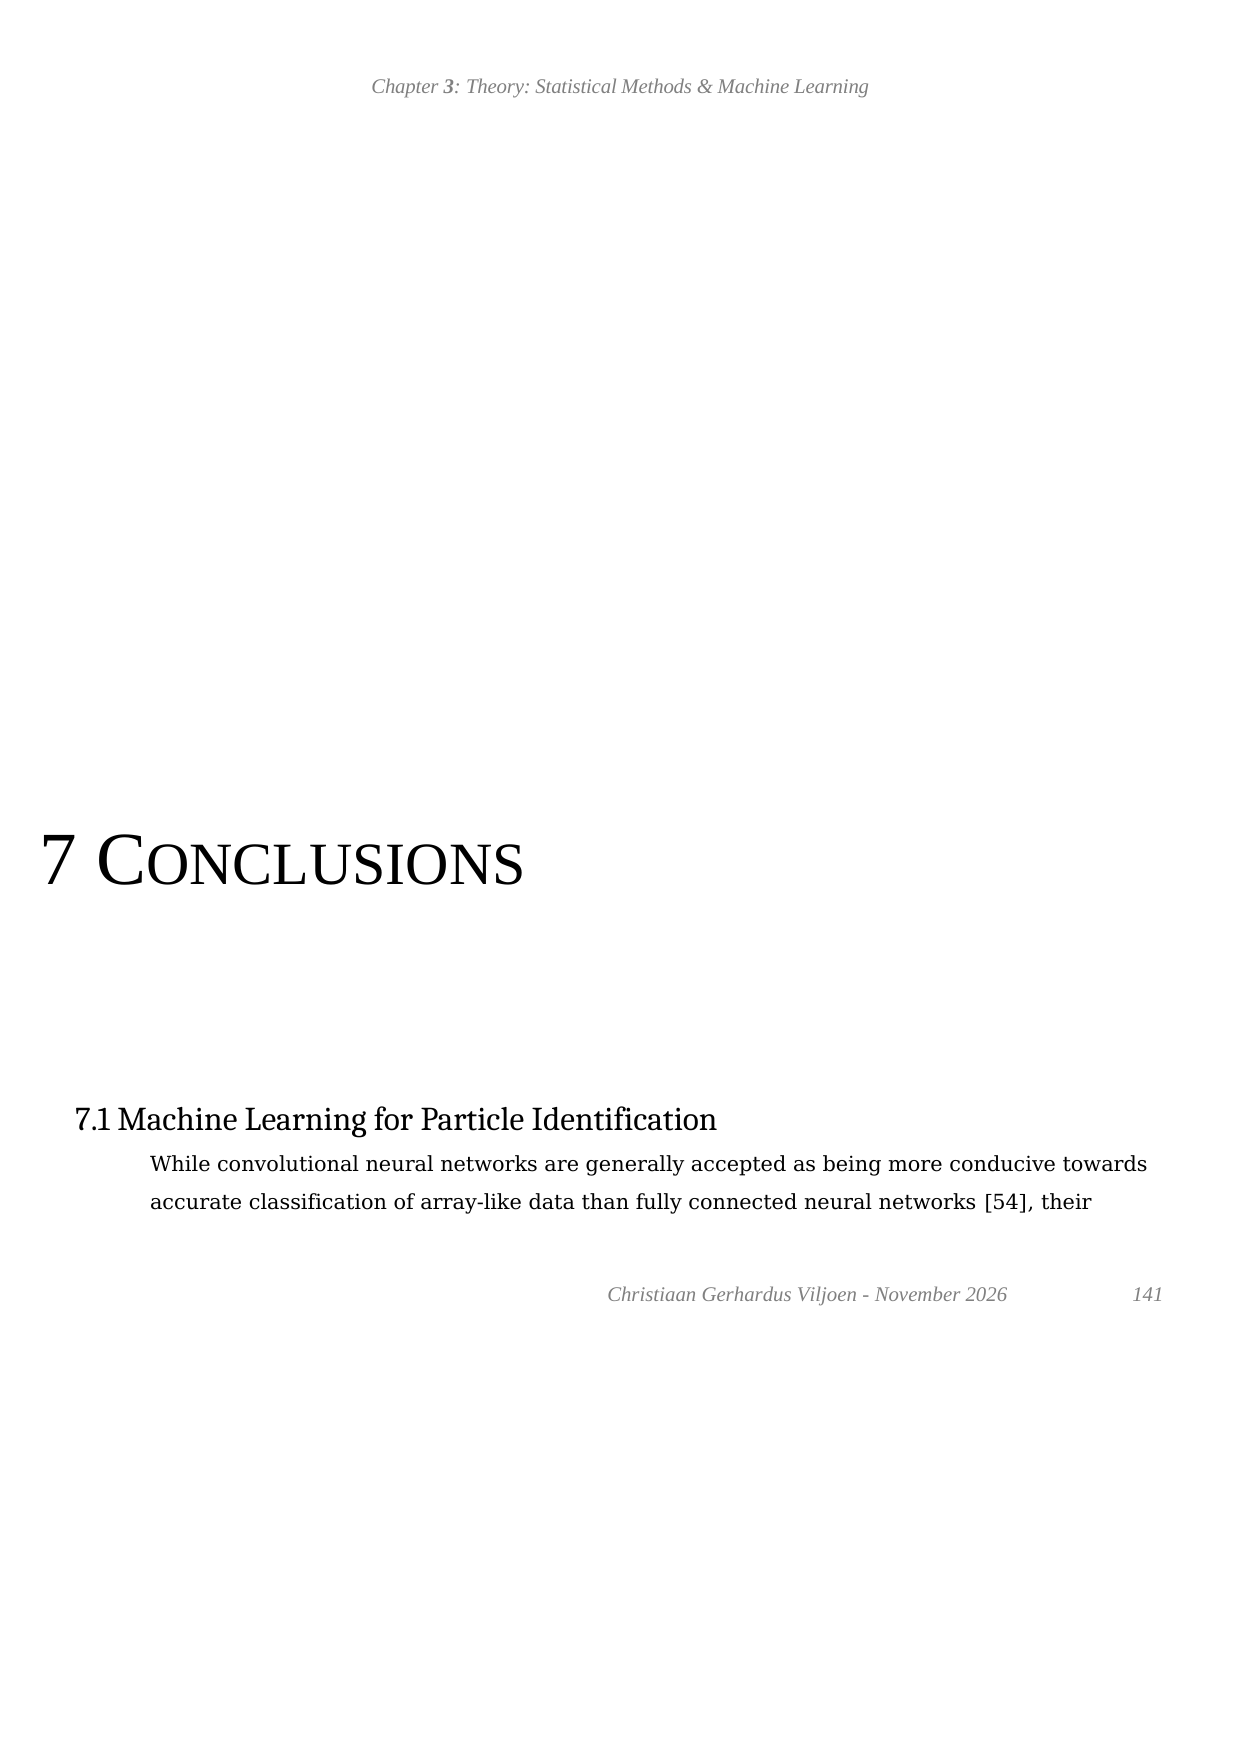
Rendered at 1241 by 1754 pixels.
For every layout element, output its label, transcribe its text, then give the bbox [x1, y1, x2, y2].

subtitle Conclusions [39, 814, 1165, 900]
text While convolutional neural networks are generally accepted as being more conducive towards accurate classification of array-like data than fully connected neural networks , their design cannot correct for the lack of proper calibration of input data, unless more information (e.g. chamber gain and pad-by-pad calibration factors) are provided to them. [150, 1151, 1165, 1214]
subtitle Machine Learning for Particle Identification [75, 1100, 1165, 1139]
